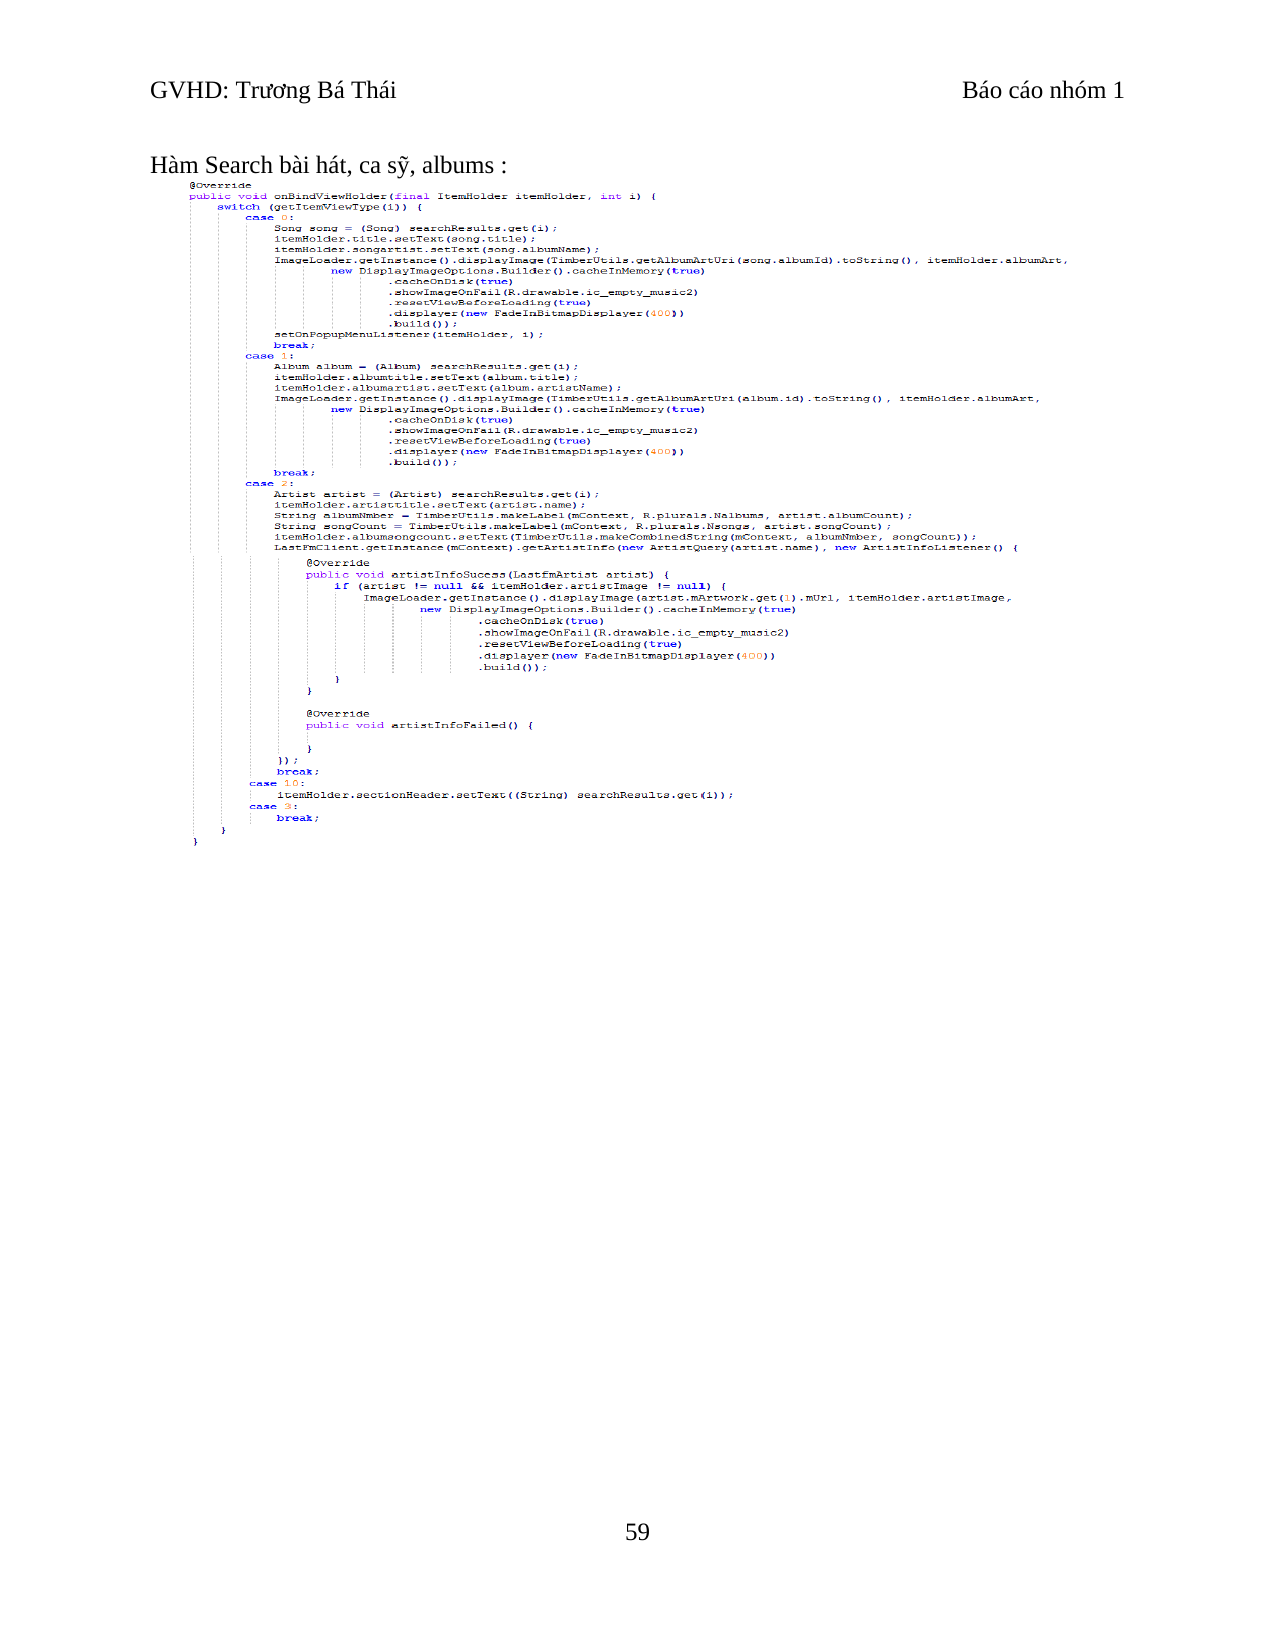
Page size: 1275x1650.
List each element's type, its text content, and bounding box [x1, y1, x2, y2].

picture [187, 181, 1163, 553]
subtitle Hàm Search bài hát, ca sỹ, albums : [150, 150, 1125, 179]
picture [188, 556, 1165, 851]
